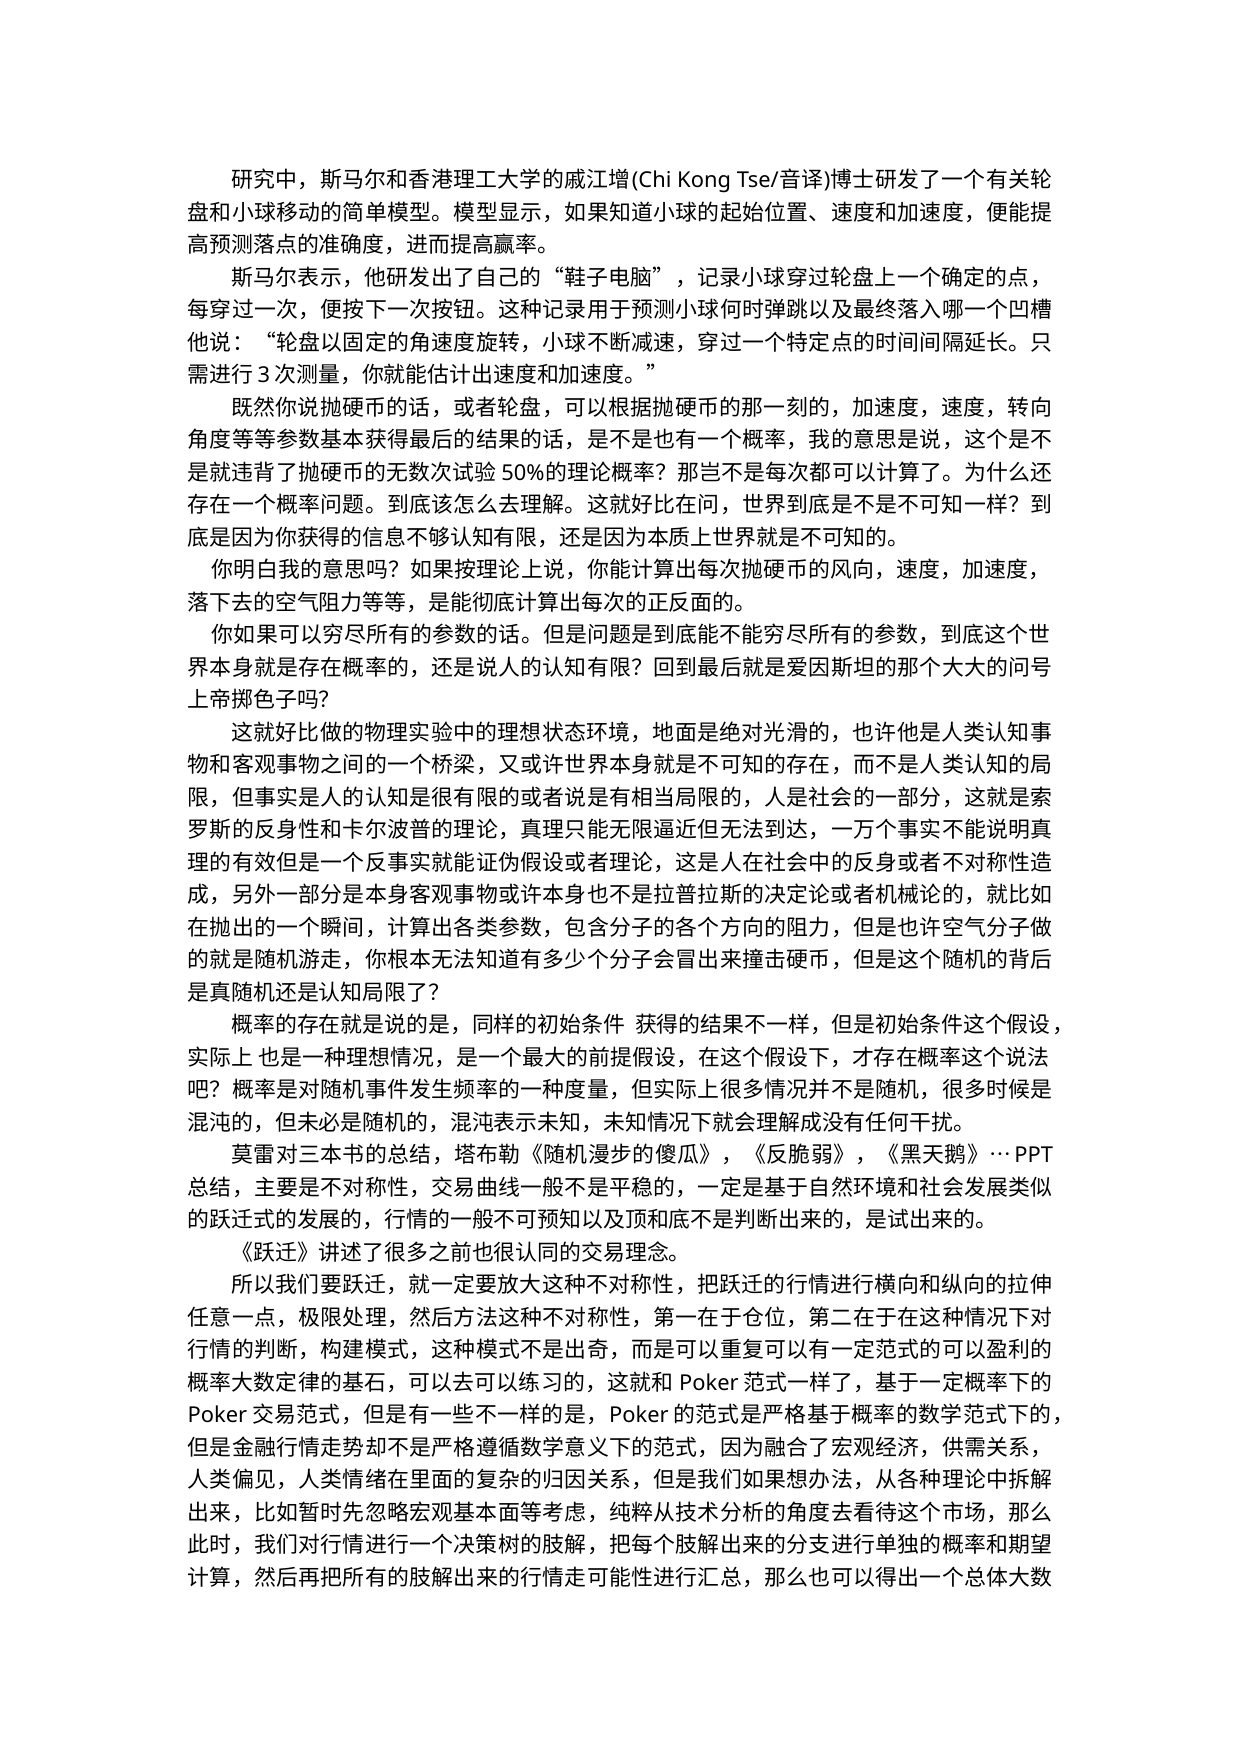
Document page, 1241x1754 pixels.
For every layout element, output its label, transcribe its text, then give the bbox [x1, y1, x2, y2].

text 既然你说抛硬币的话，或者轮盘，可以根据抛硬币的那一刻的，加速度，速度，转向角度等等参数基本获得最后的结果的话，是不是也有一个概率，我的意思是说，这个是不是就违背了抛硬币的无数次试验50%的理论概率？那岂不是每次都可以计算了。为什么还存在一个概率问题。到底该怎么去理解。这就好比在问，世界到底是不是不可知一样？到底是因为你获得的信息不够认知有限，还是因为本质上世界就是不可知的。 [187, 389, 1053, 552]
text 斯马尔表示，他研发出了自己的“鞋子电脑”，记录小球穿过轮盘上一个确定的点， 每穿过一次，便按下一次按钮。这种记录用于预测小球何时弹跳以及最终落入哪一个凹槽。他说：“轮盘以固定的角速度旋转，小球不断减速，穿过一个特定点的时间间隔延长。只需进行3次测量，你就能估计出速度和加速度。” [187, 259, 1053, 389]
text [187, 1267, 1053, 1592]
text 这就好比做的物理实验中的理想状态环境，地面是绝对光滑的，也许他是人类认知事物和客观事物之间的一个桥梁，又或许世界本身就是不可知的存在，而不是人类认知的局限，但事实是人的认知是很有限的或者说是有相当局限的，人是社会的一部分，这就是索罗斯的反身性和卡尔波普的理论，真理只能无限逼近但无法到达，一万个事实不能说明真理的有效但是一个反事实就能证伪假设或者理论，这是人在社会中的反身或者不对称性造成，另外一部分是本身客观事物或许本身也不是拉普拉斯的决定论或者机械论的，就比如，在抛出的一个瞬间，计算出各类参数，包含分子的各个方向的阻力，但是也许空气分子做的就是随机游走，你根本无法知道有多少个分子会冒出来撞击硬币，但是这个随机的背后是真随机还是认知局限了？ [187, 714, 1053, 1007]
text 概率的存在就是说的是，同样的初始条件 获得的结果不一样，但是初始条件这个假设，实际上 也是一种理想情况，是一个最大的前提假设，在这个假设下，才存在概率这个说法吧？概率是对随机事件发生频率的一种度量，但实际上很多情况并不是随机，很多时候是混沌的，但未必是随机的，混沌表示未知，未知情况下就会理解成没有任何干扰。 [187, 1007, 1053, 1137]
text 你明白我的意思吗？如果按理论上说，你能计算出每次抛硬币的风向，速度，加速度，落下去的空气阻力等等，是能彻底计算出每次的正反面的。 [187, 552, 1053, 617]
text 你如果可以穷尽所有的参数的话。但是问题是到底能不能穷尽所有的参数，到底这个世界本身就是存在概率的，还是说人的认知有限？回到最后就是爱因斯坦的那个大大的问号：上帝掷色子吗？ [187, 617, 1053, 714]
text 莫雷对三本书的总结，塔布勒《随机漫步的傻瓜》，《反脆弱》，《黑天鹅》…PPT总结，主要是不对称性，交易曲线一般不是平稳的，一定是基于自然环境和社会发展类似的跃迁式的发展的，行情的一般不可预知以及顶和底不是判断出来的，是试出来的。 [187, 1137, 1053, 1234]
text 研究中，斯马尔和香港理工大学的戚江增(Chi Kong Tse/音译)博士研发了一个有关轮盘和小球移动的简单模型。模型显示，如果知道小球的起始位置、速度和加速度，便能提高预测落点的准确度，进而提高赢率。 [187, 162, 1053, 259]
text 《跃迁》讲述了很多之前也很认同的交易理念。 [187, 1234, 1053, 1267]
